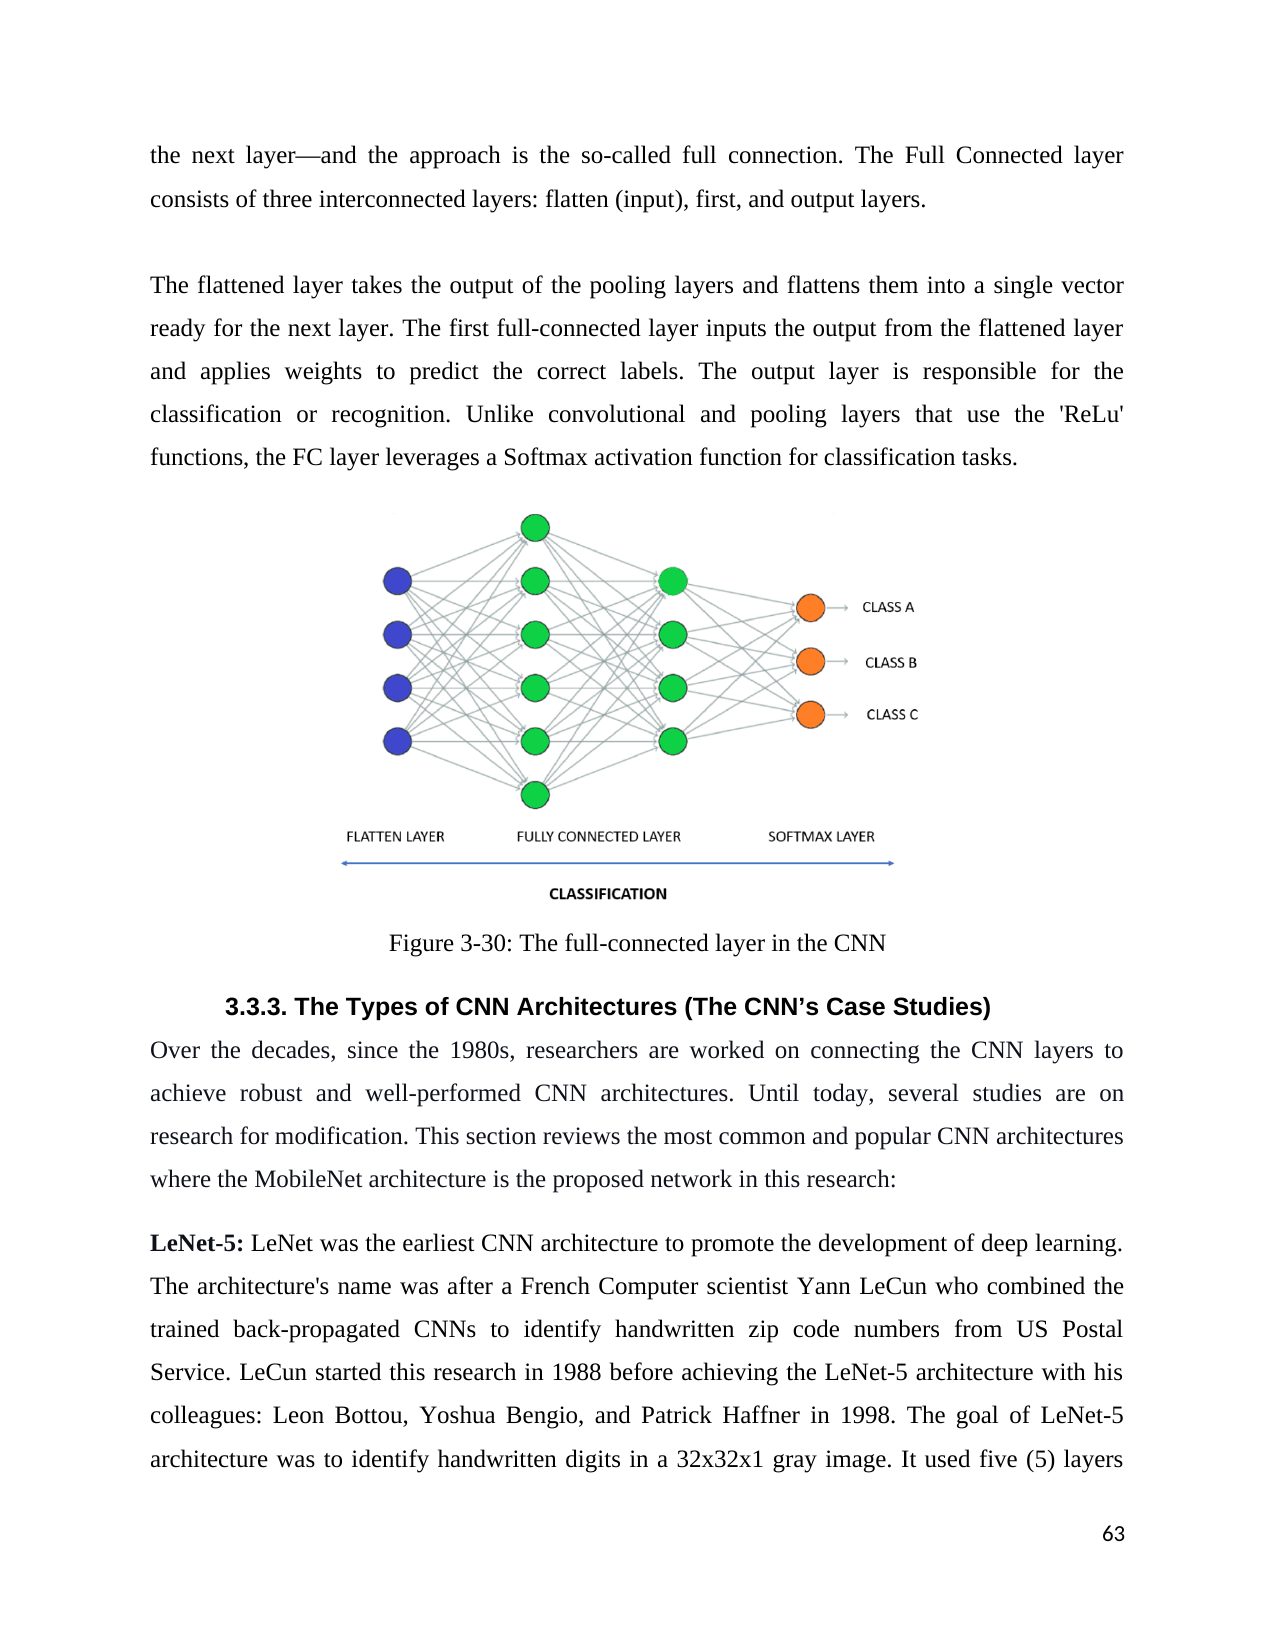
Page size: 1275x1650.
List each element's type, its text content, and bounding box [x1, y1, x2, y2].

text Figure 3-30: The full-connected layer in the CNN [150, 928, 1125, 956]
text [150, 1228, 1125, 1472]
text Over the decades, since the 1980s, researchers are worked on connecting the CNN layers to achieve robust and well-performed CNN architectures. Until today, several studies are on research for modification. This section reviews the most common and popular CNN architectures where the MobileNet architecture is the proposed network in this research: [150, 1035, 1125, 1193]
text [150, 141, 1125, 212]
picture [281, 506, 994, 914]
text The flattened layer takes the output of the pooling layers and flattens them into a single vector ready for the next layer. The first full-connected layer inputs the output from the flattened layer and applies weights to predict the correct labels. The output layer is responsible for the classification or recognition. Unlike convolutional and pooling layers that use the 'ReLu' functions, the FC layer leverages a Softmax activation function for classification tasks. [150, 270, 1125, 471]
text 3.3.3. The Types of CNN Architectures (The CNN’s Case Studies) [150, 992, 1125, 1020]
